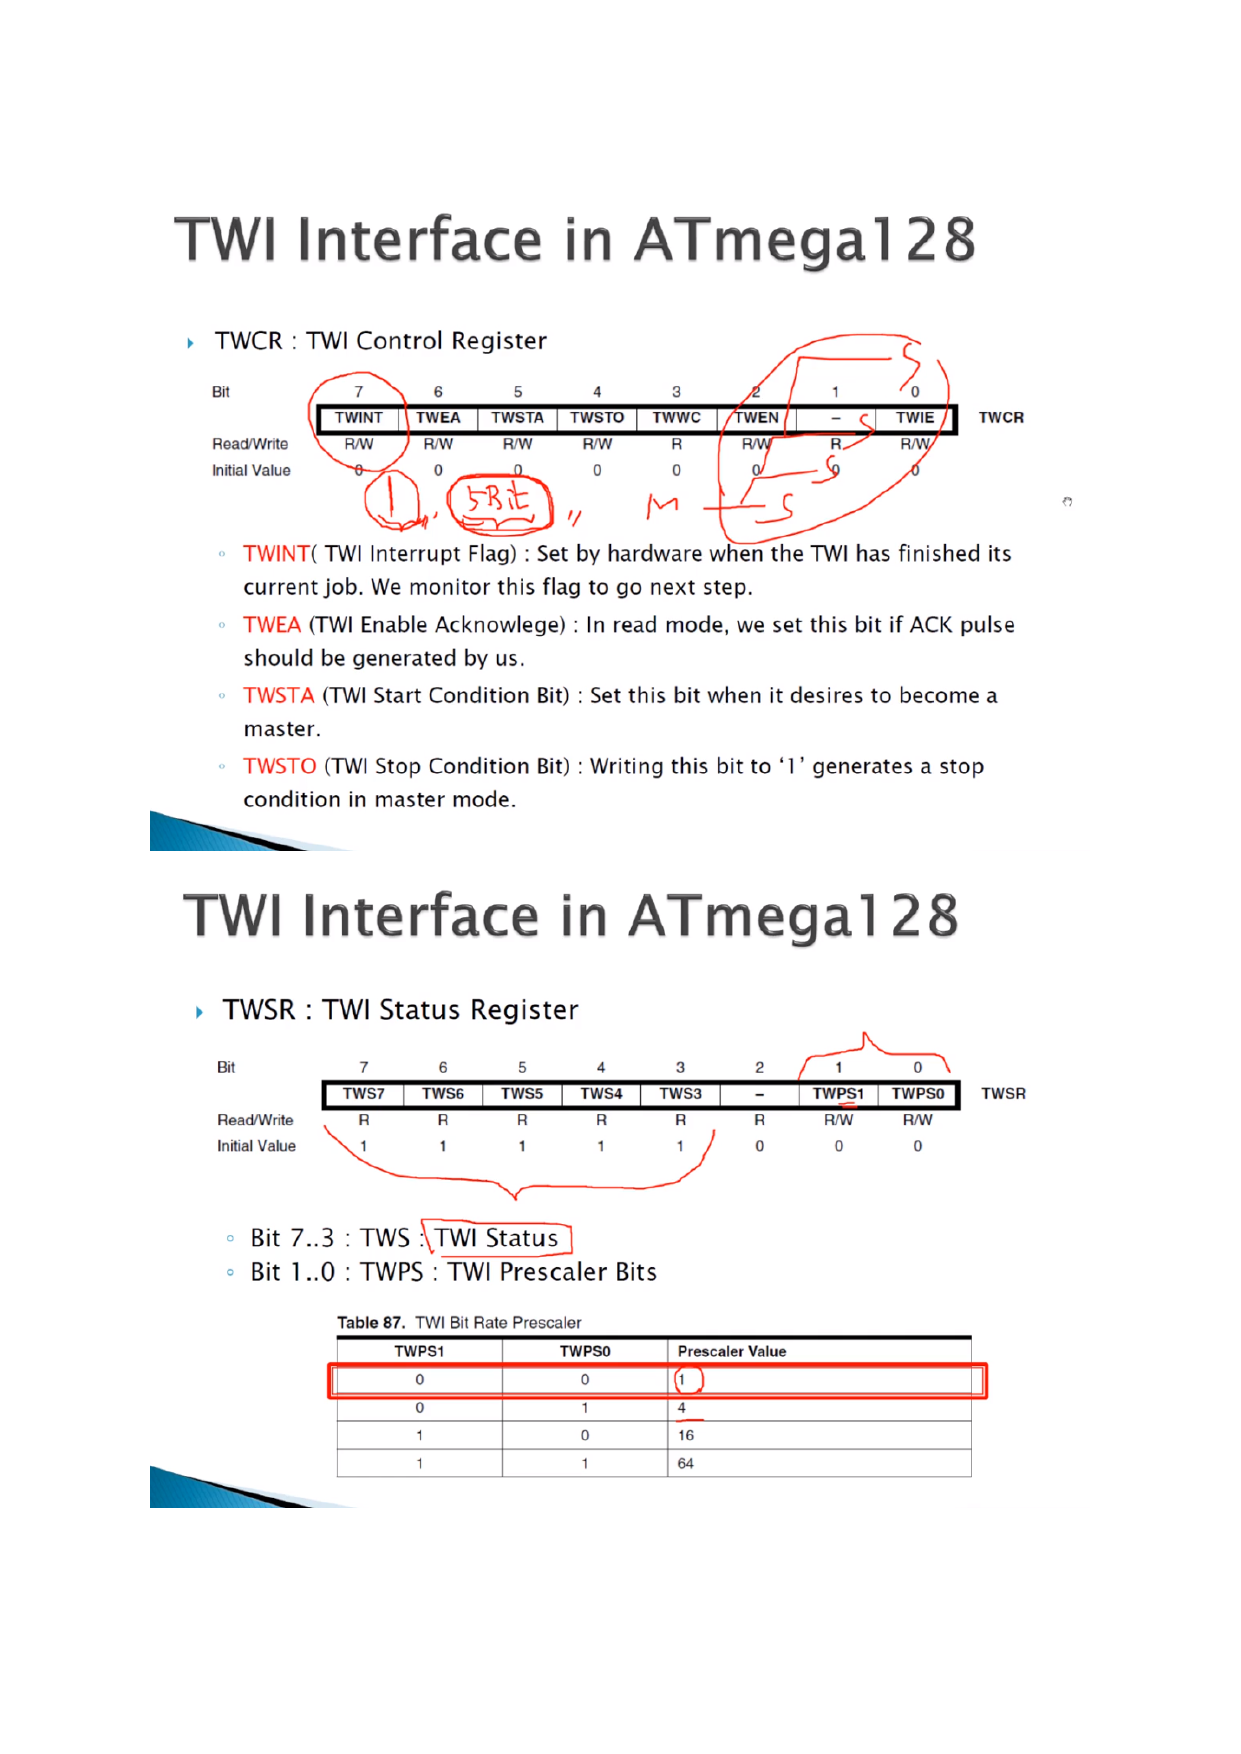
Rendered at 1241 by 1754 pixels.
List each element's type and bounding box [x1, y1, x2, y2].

picture [150, 177, 1091, 851]
picture [150, 852, 1091, 1508]
